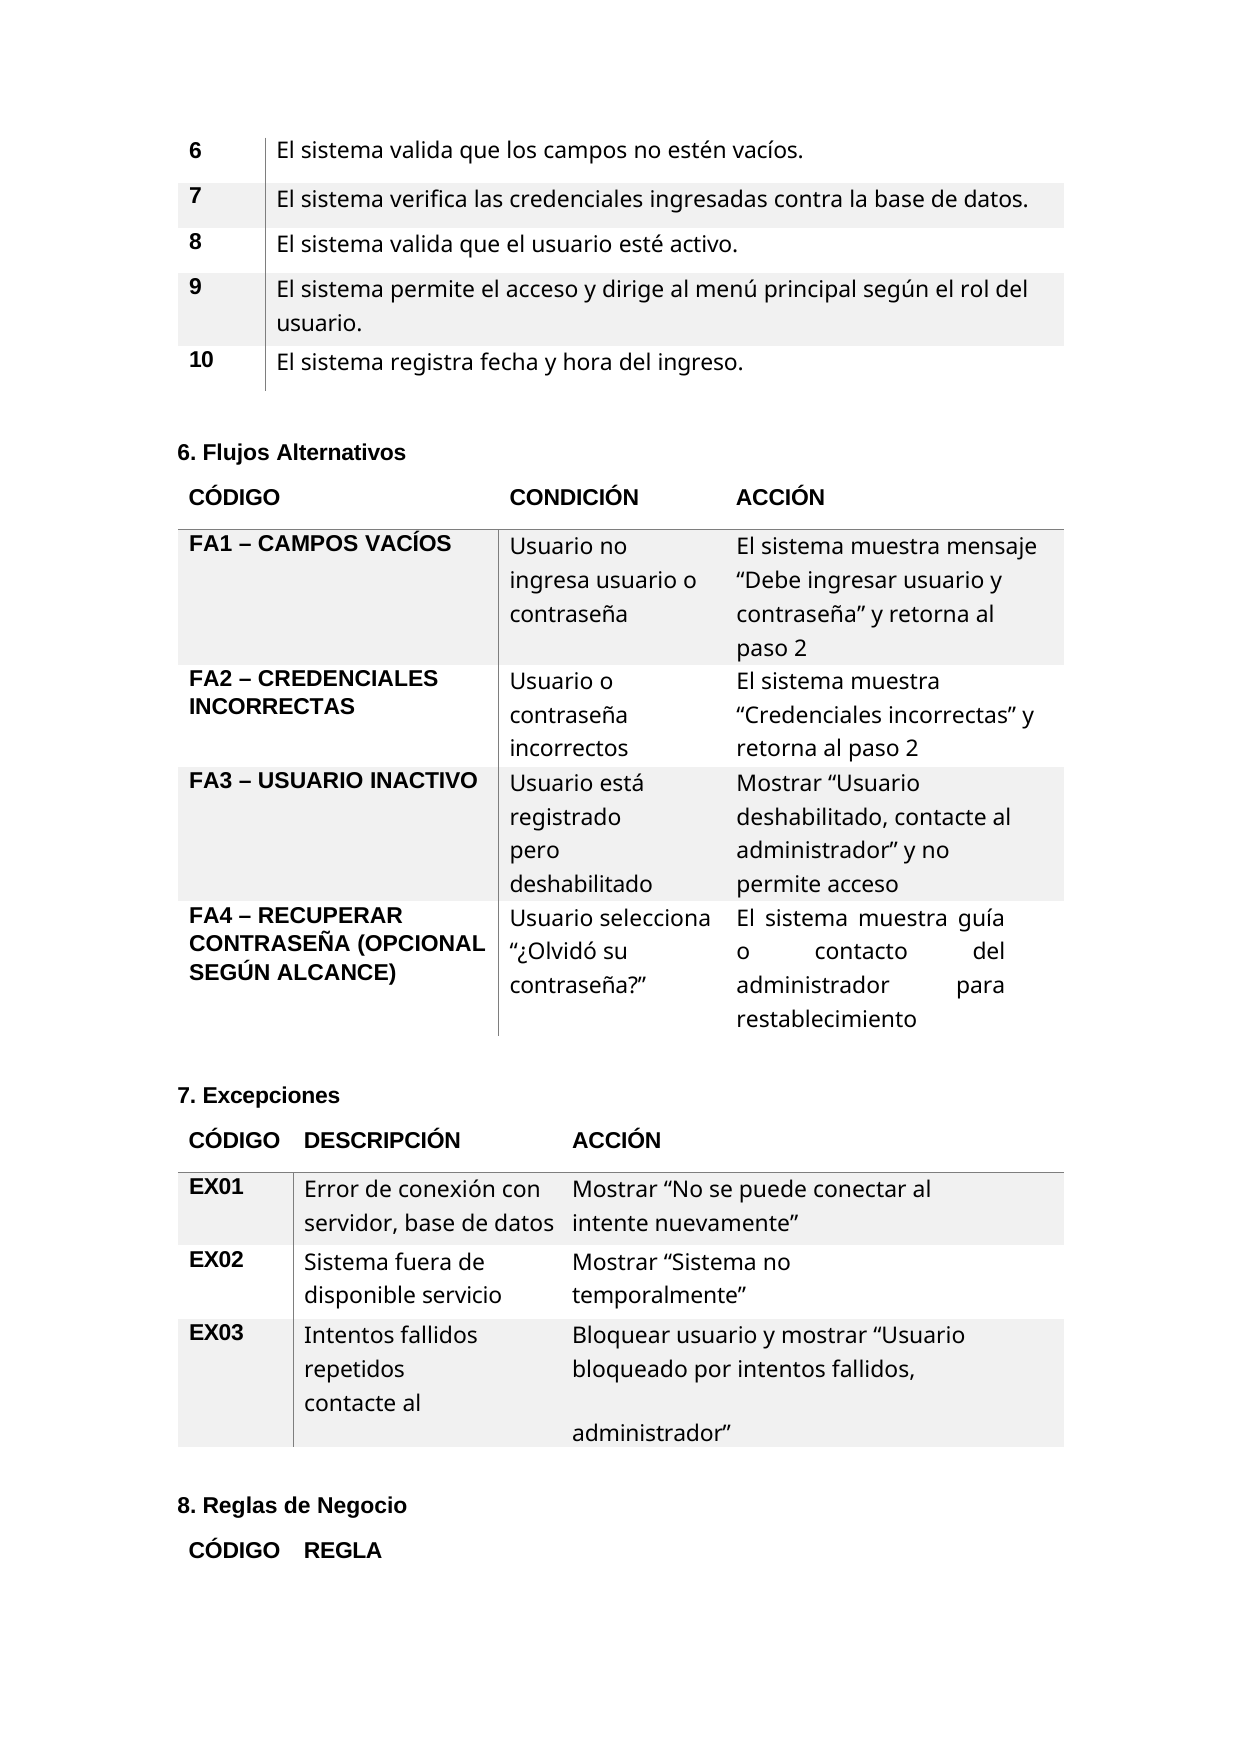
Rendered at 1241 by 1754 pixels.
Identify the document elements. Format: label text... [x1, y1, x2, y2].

table_cell 6 [178, 138, 265, 182]
table_cell Sistema fuera de Mostrar “Sistema no disponible servicio temporalmente” [294, 1245, 1064, 1319]
table_cell El sistema valida que los campos no estén vacíos. [266, 138, 1064, 182]
table_header El sistema muestra mensaje “Debe ingresar usuario y contraseña” y retorna al paso 2 [720, 530, 1064, 665]
table_cell Usuario está registrado pero deshabilitado [499, 767, 720, 901]
table_header EX01 [178, 1173, 293, 1245]
table_cell El sistema muestra “Credenciales incorrectas” y retorna al paso 2 [720, 665, 1064, 767]
table_cell 8 [178, 228, 265, 273]
table_cell 9 [178, 273, 265, 346]
table_header Error de conexión con Mostrar “No se puede conectar al servidor, base de datos intente nuevamente” [294, 1173, 1064, 1245]
text CÓDIGO DESCRIPCIÓN ACCIÓN [188, 1127, 1090, 1153]
table_cell Usuario o contraseña incorrectos [499, 665, 720, 767]
list Flujos Alternativos [177, 439, 1090, 465]
table_cell FA3 – USUARIO INACTIVO [178, 767, 498, 901]
table_cell El sistema valida que el usuario esté activo. [266, 228, 1064, 273]
list Reglas de Negocio CÓDIGO REGLA [177, 1492, 407, 1563]
table_cell EX02 [178, 1245, 293, 1319]
table_cell FA2 – CREDENCIALES INCORRECTAS [178, 665, 498, 767]
table_cell El sistema muestra guía o contacto del administrador para restablecimiento [720, 901, 1064, 1036]
table_header Usuario no ingresa usuario o contraseña [499, 530, 720, 665]
table_cell EX03 [178, 1319, 293, 1447]
text CÓDIGO CONDICIÓN ACCIÓN [188, 484, 1090, 510]
table_header El sistema verifica las credenciales ingresadas contra la base de datos. [266, 183, 1064, 228]
table_cell Intentos fallidos Bloquear usuario y mostrar “Usuario repetidos bloqueado por intentos fallidos, contacte al administrador” [294, 1319, 1064, 1447]
table_header FA1 – CAMPOS VACÍOS [178, 530, 498, 665]
table_cell El sistema registra fecha y hora del ingreso. [266, 346, 1064, 391]
table_cell 10 [178, 346, 265, 391]
list Excepciones [177, 1082, 1090, 1108]
table_header 7 [178, 183, 265, 228]
table_cell Usuario selecciona “¿Olvidó su contraseña?” [499, 901, 720, 1036]
table_cell FA4 – RECUPERAR CONTRASEÑA (OPCIONAL SEGÚN ALCANCE) [178, 901, 498, 1036]
table_cell Mostrar “Usuario deshabilitado, contacte al administrador” y no permite acceso [720, 767, 1064, 901]
table_cell El sistema permite el acceso y dirige al menú principal según el rol del usuario. [266, 273, 1064, 346]
